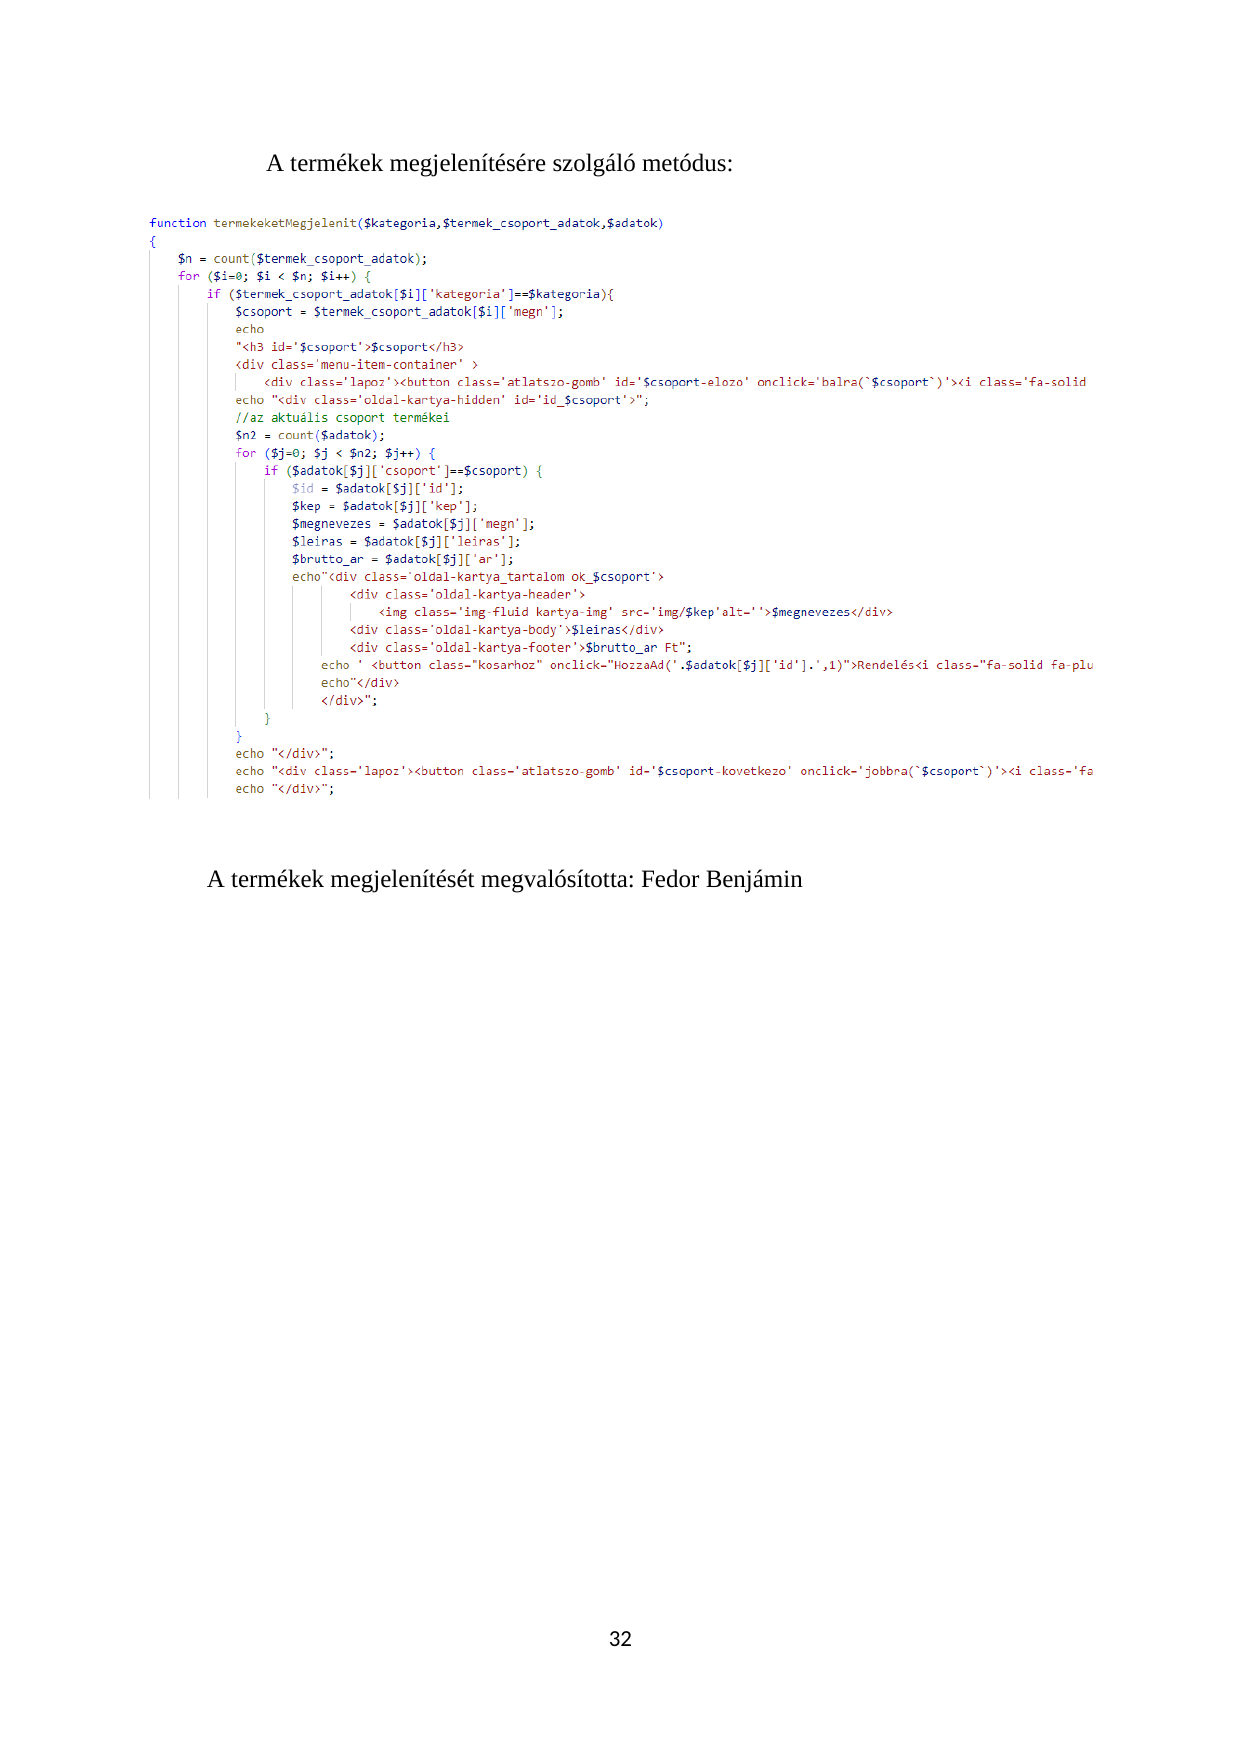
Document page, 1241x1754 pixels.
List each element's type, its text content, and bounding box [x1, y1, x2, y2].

text A termékek megjelenítésére szolgáló metódus: [207, 148, 1093, 176]
text A termékek megjelenítését megvalósította: Fedor Benjámin [207, 864, 1093, 893]
picture [147, 212, 1093, 799]
